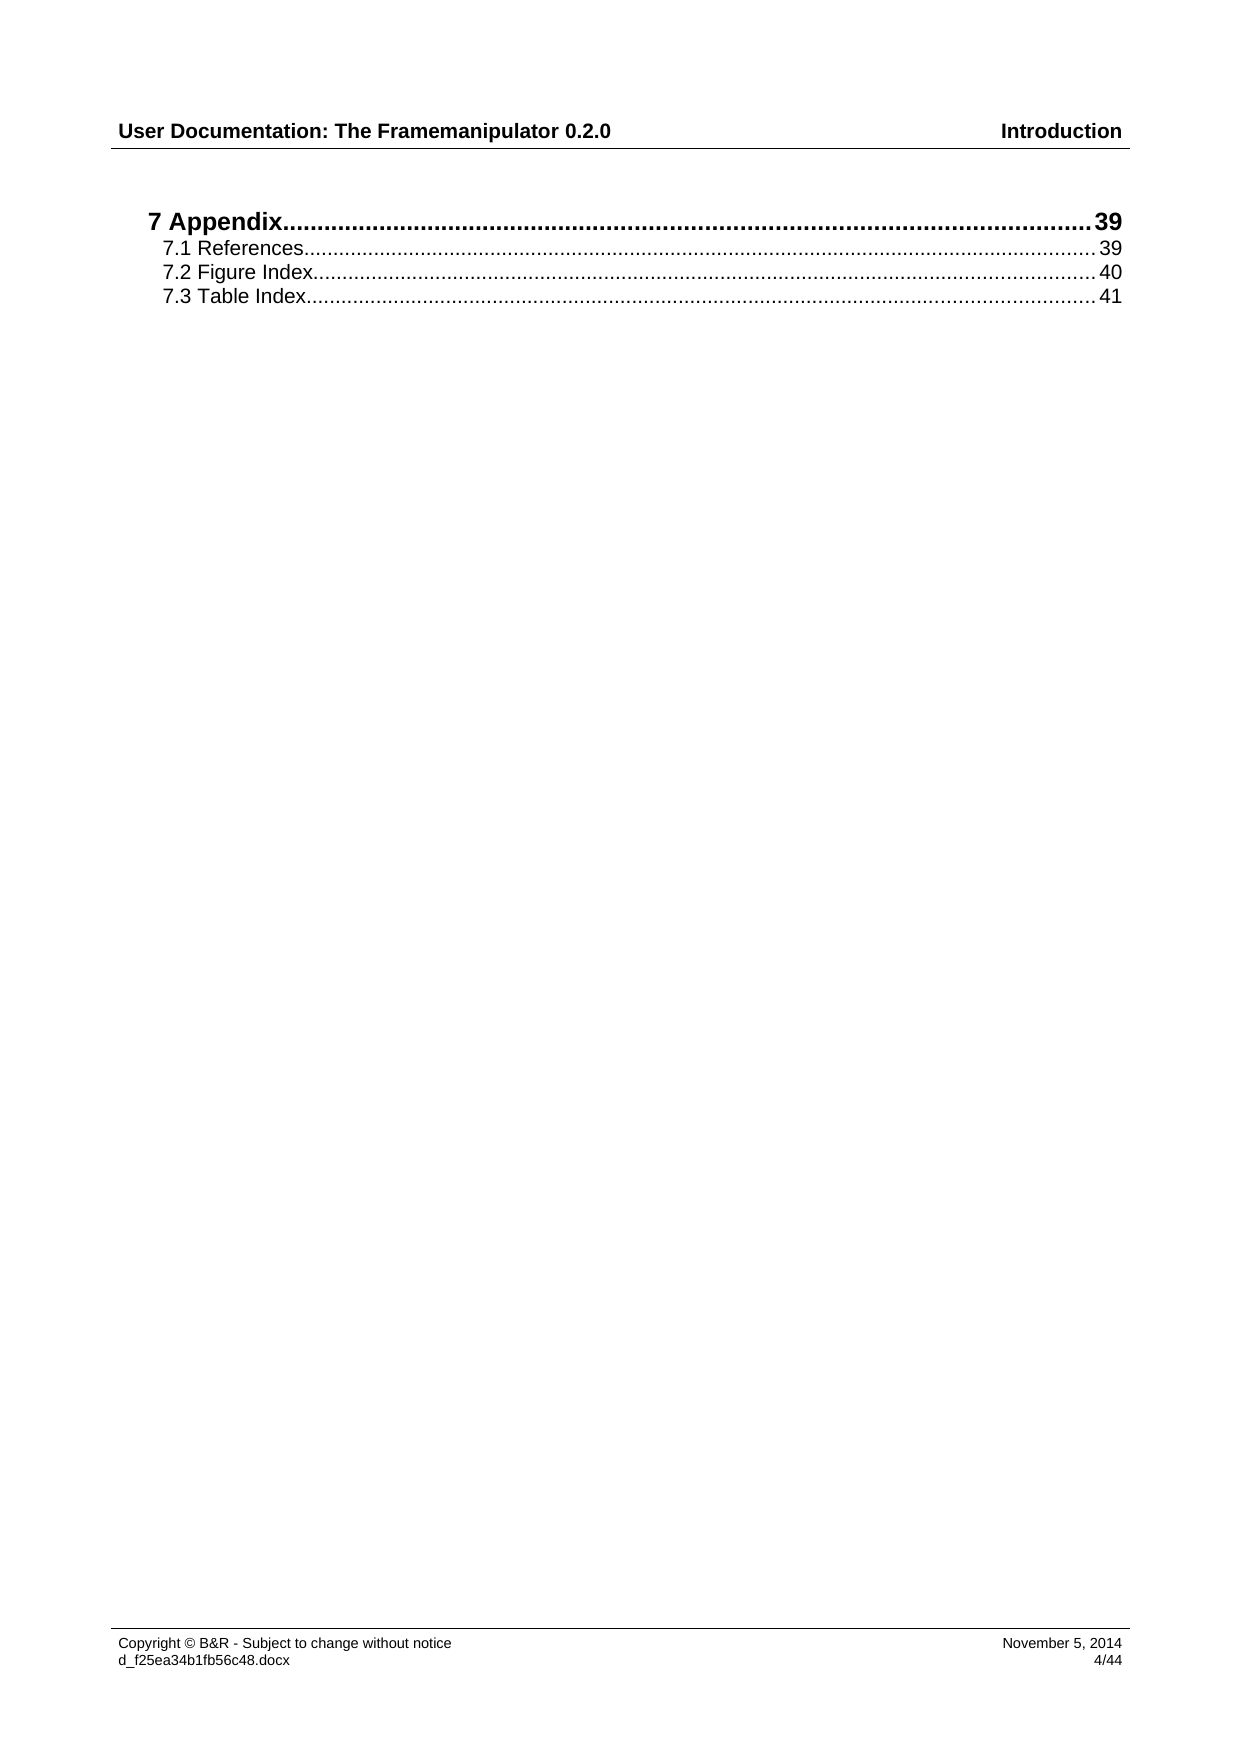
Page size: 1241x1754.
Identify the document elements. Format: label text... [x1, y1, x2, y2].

text 7.1 References 39 [162, 236, 1122, 259]
text 7 Appendix 39 [148, 207, 1122, 236]
text 7.3 Table Index 41 [162, 283, 1122, 307]
text 7.2 Figure Index 40 [162, 259, 1122, 283]
